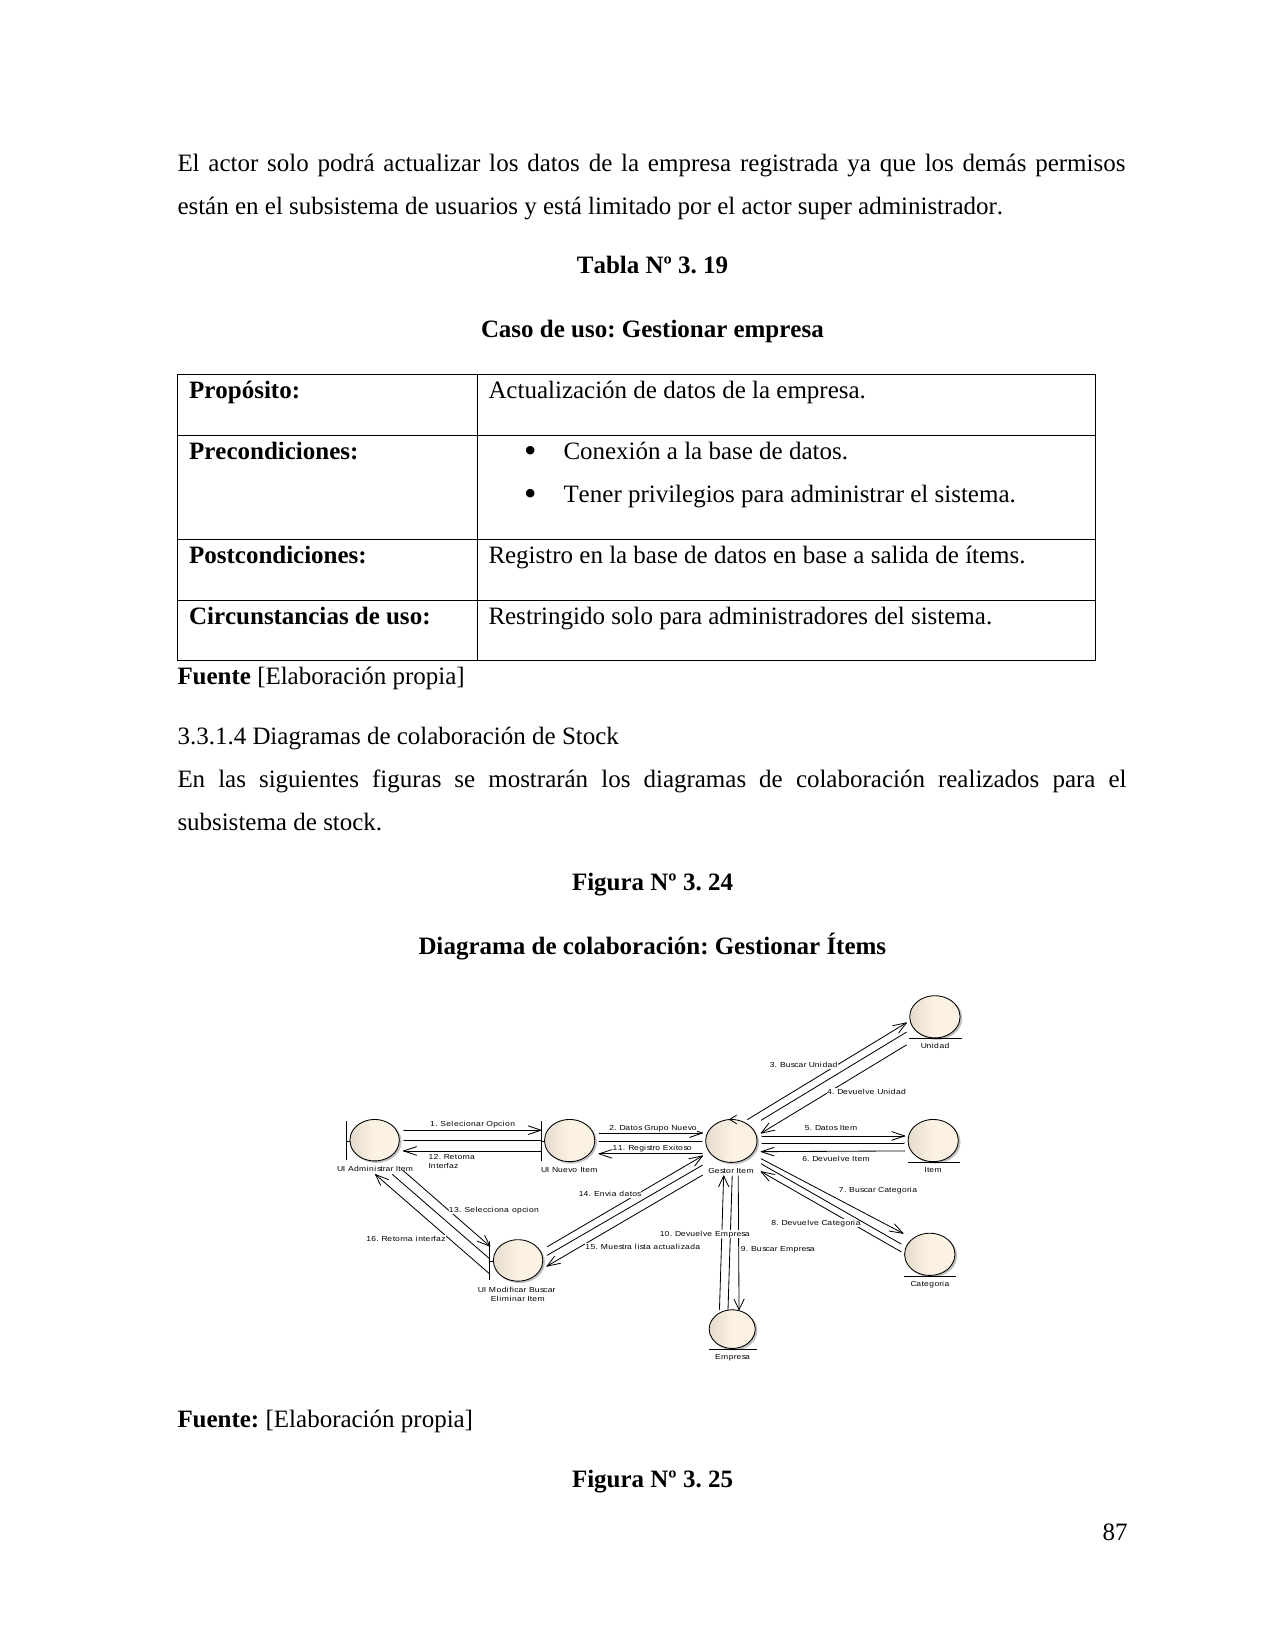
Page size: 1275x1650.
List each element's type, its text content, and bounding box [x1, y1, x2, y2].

text Figura Nº 3. 25 [177, 1464, 1127, 1493]
table_cell Postcondiciones: [178, 540, 477, 600]
table_cell Restringido solo para administradores del sistema. [478, 601, 1095, 660]
text Diagrama de colaboración: Gestionar Ítems [177, 931, 1127, 960]
table_cell Registro en la base de datos en base a salida de ítems. [478, 540, 1095, 600]
text Caso de uso: Gestionar empresa [177, 314, 1127, 343]
text En las siguientes figuras se mostrarán los diagramas de colaboración realizados para el subsistema de stock. [177, 764, 1127, 836]
text Figura Nº 3. 24 [177, 867, 1127, 896]
subtitle Diagramas de colaboración de Stock [177, 721, 1127, 750]
table_cell Conexión a la base de datos. Tener privilegios para administrar el sistema. [478, 436, 1095, 539]
table_header Propósito: [178, 375, 477, 435]
text El actor solo podrá actualizar los datos de la empresa registrada ya que los demás permisos están en el subsistema de usuarios y está limitado por el actor super administrador. [177, 148, 1127, 219]
text Fuente [Elaboración propia] [177, 661, 1127, 690]
table_cell Precondiciones: [178, 436, 477, 539]
table_cell Circunstancias de uso: [178, 601, 477, 660]
text Fuente: [Elaboración propia] [177, 1404, 1127, 1433]
table_header Actualización de datos de la empresa. [478, 375, 1095, 435]
